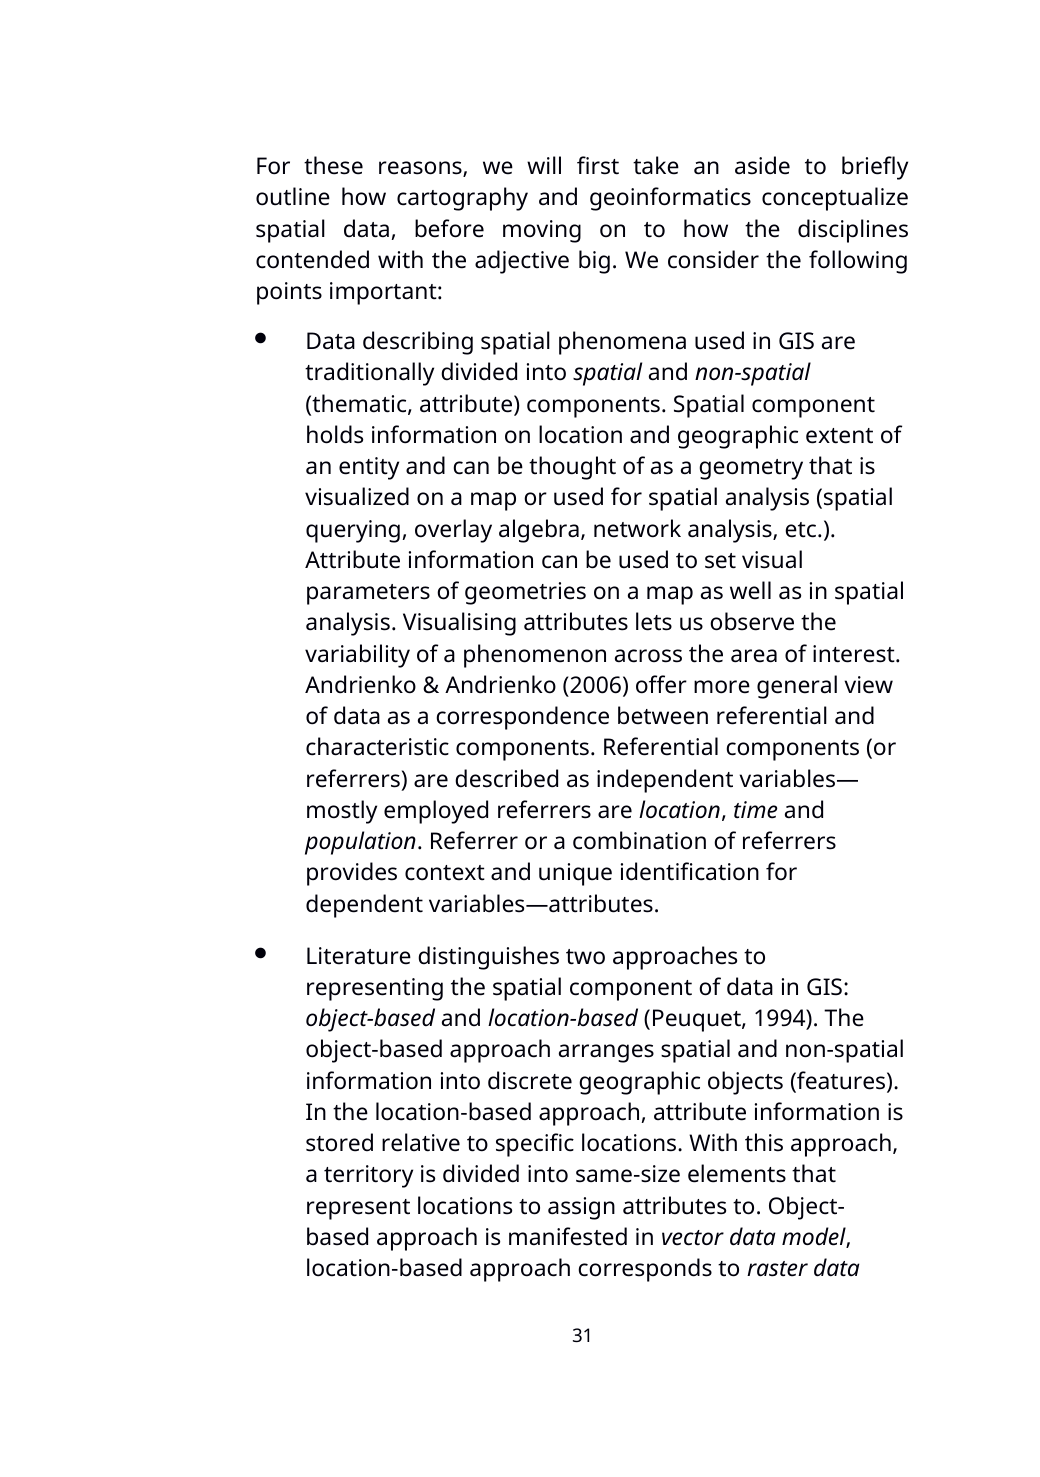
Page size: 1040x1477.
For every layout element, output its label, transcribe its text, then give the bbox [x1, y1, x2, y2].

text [255, 150, 910, 306]
list Data describing spatial phenomena used in GIS are traditionally divided into spatial and non-spatial (thematic, attribute) components. Spatial component holds information on location and geographic extent of an entity and can be thought of as a geometry that is visualized on a map or used for spatial analysis (spatial querying, overlay algebra, network analysis, etc.). Attribute information can be used to set visual parameters of geometries on a map as well as in spatial analysis. Visualising attributes lets us observe the variability of a phenomenon across the area of interest. Andrienko & Andrienko (2006) offer more general view of data as a correspondence between referential and characteristic components. Referential components (or referrers) are described as independent variables—mostly employed referrers are location, time and population. Referrer or a combination of referrers provides context and unique identification for dependent variables—attributes. [255, 325, 910, 919]
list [255, 939, 910, 1283]
